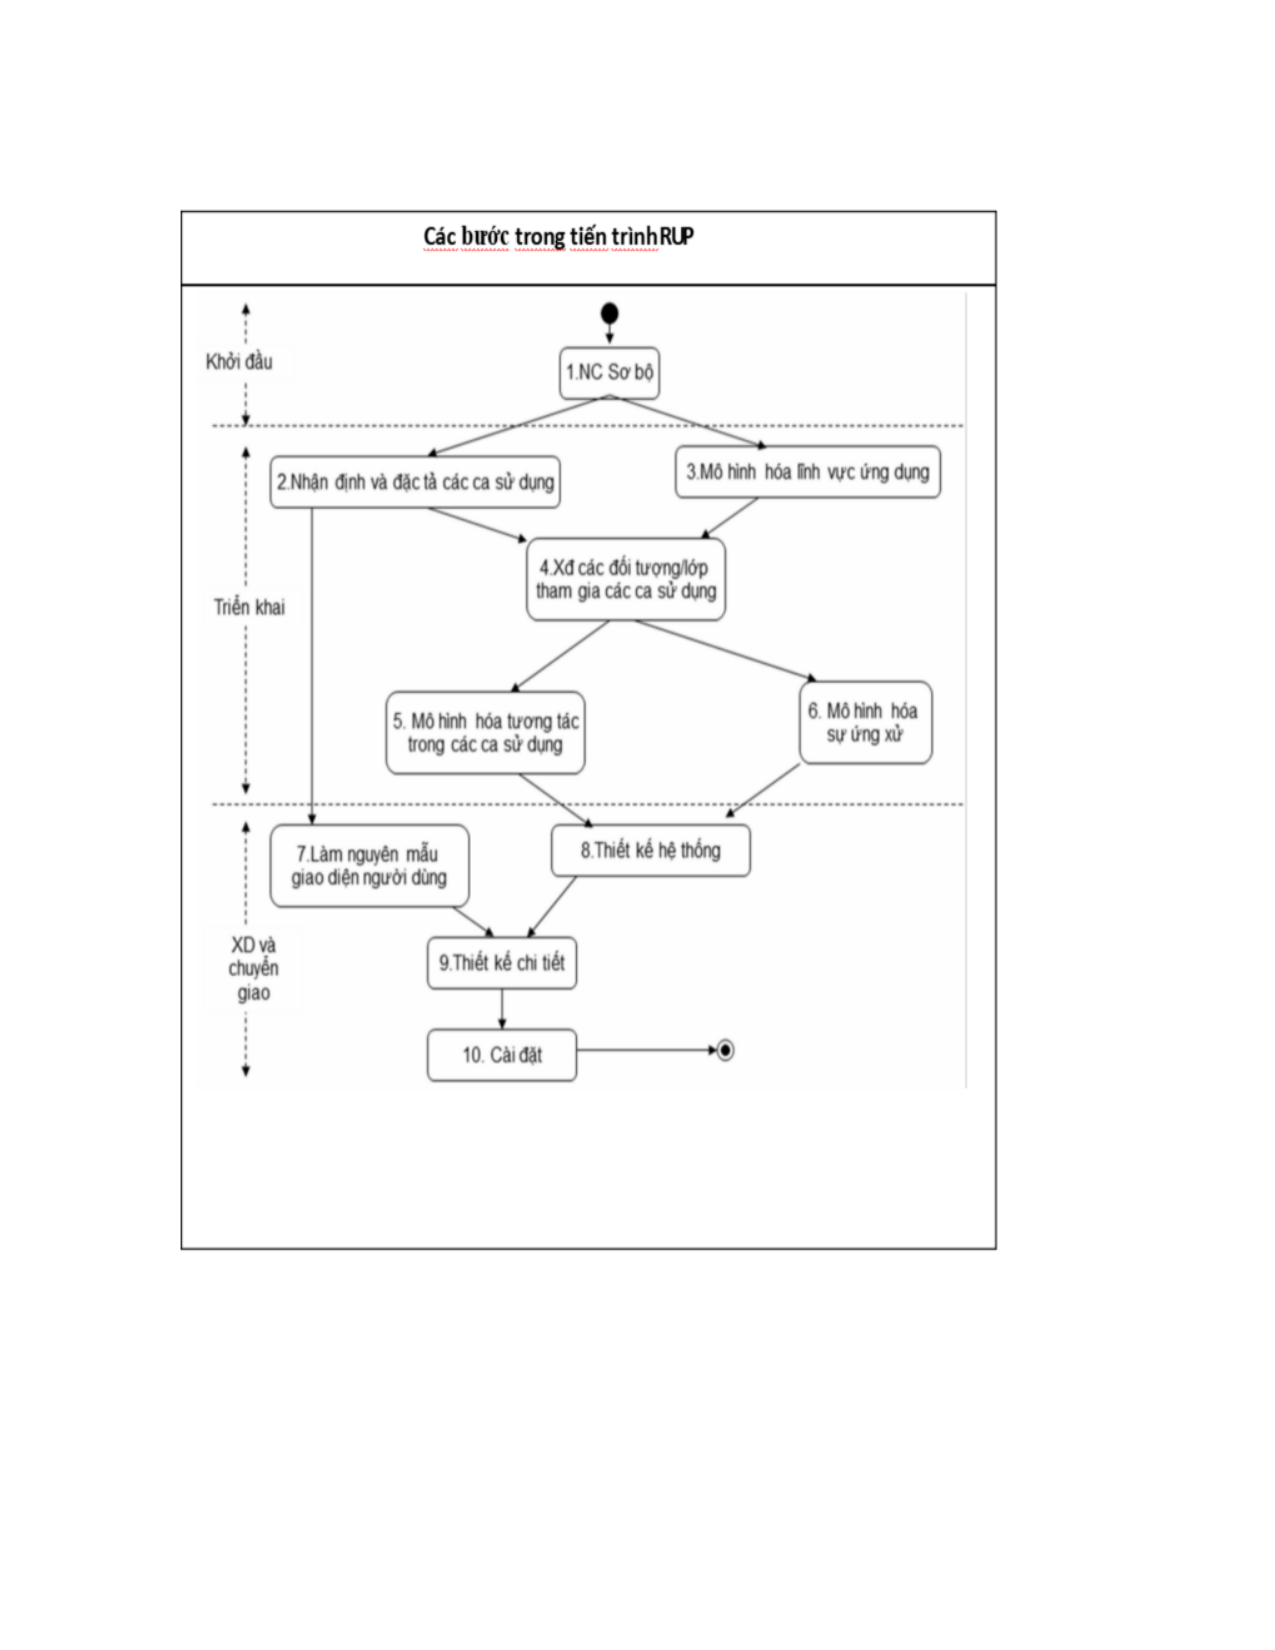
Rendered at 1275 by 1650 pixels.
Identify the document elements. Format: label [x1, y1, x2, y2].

picture [177, 206, 1005, 1254]
